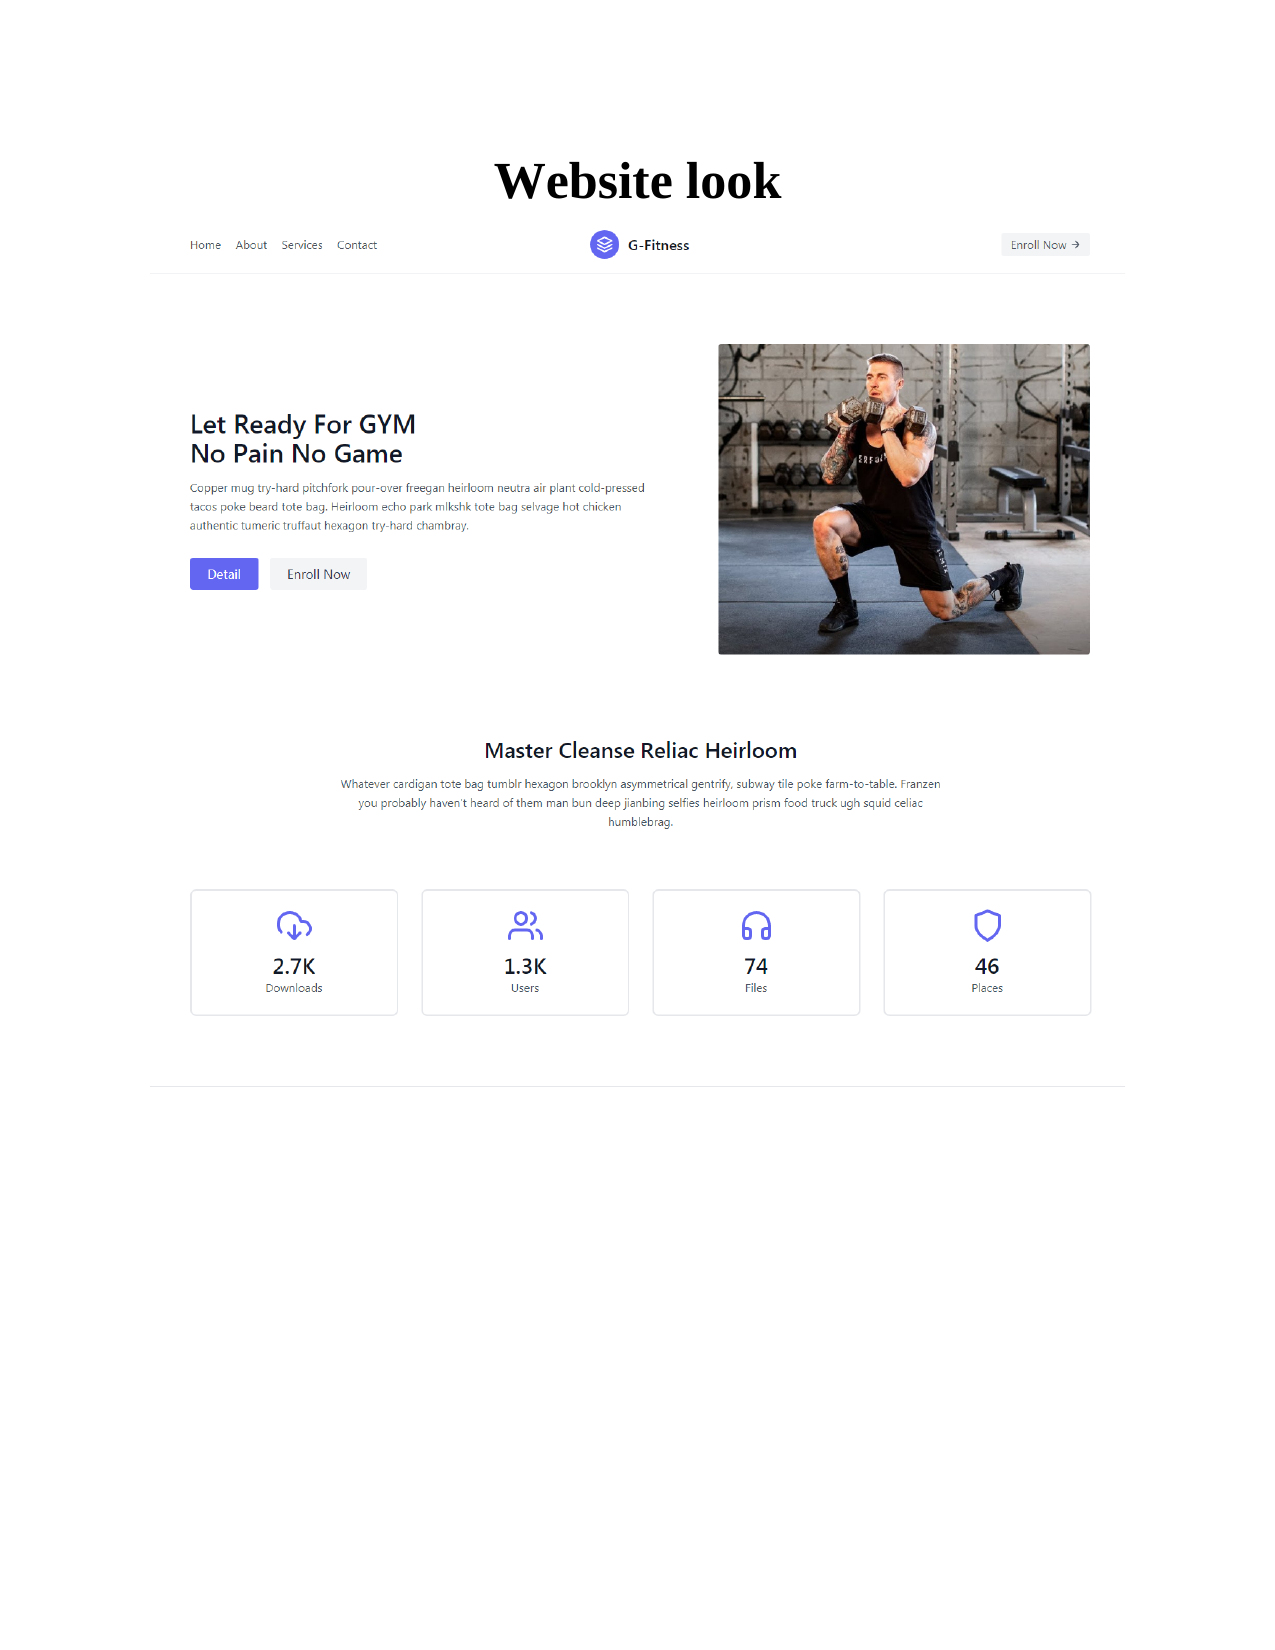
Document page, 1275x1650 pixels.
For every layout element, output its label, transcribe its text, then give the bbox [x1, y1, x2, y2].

picture [150, 668, 1125, 1090]
text Website look [150, 150, 1125, 210]
picture [150, 218, 1125, 665]
